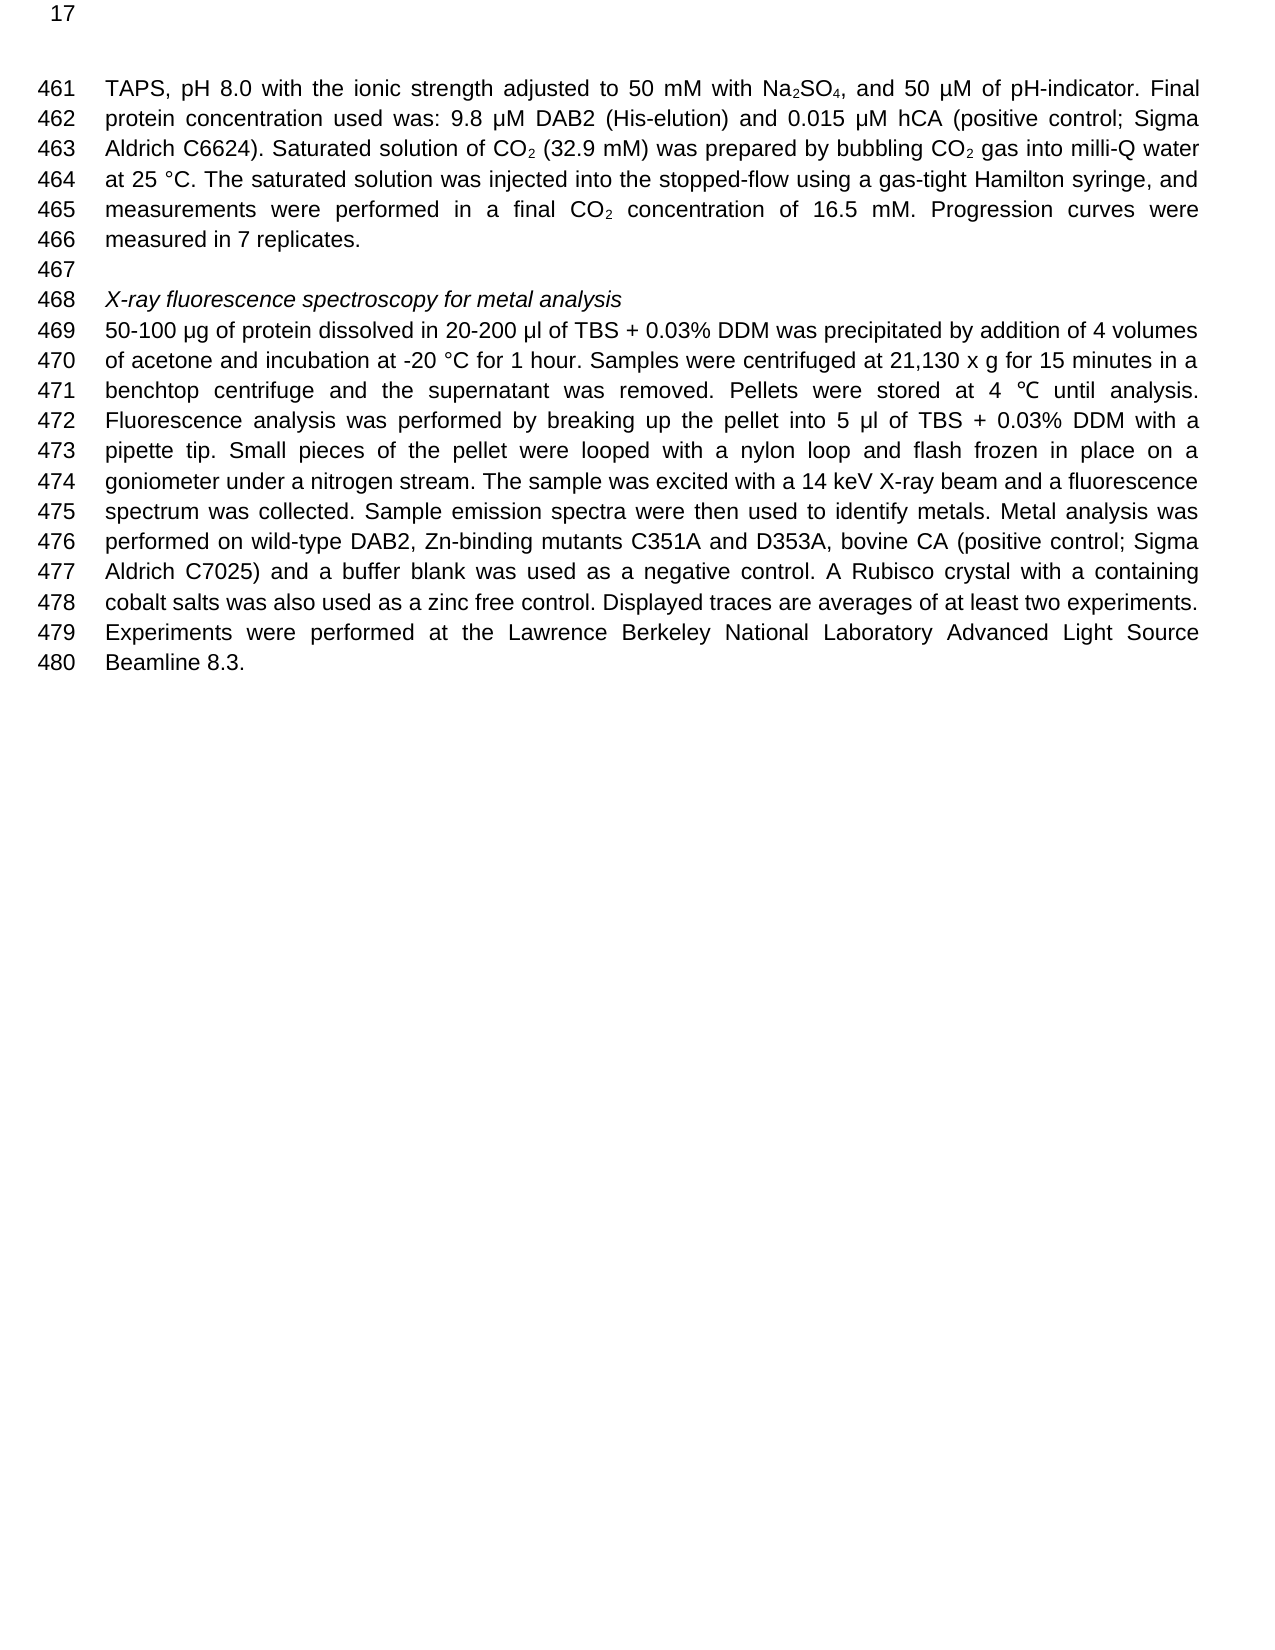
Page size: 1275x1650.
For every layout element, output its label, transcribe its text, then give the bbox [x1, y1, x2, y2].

text 50-100 μg of protein dissolved in 20-200 μl of TBS + 0.03% DDM was precipitated by addition of 4 volumes of acetone and incubation at -20 °C for 1 hour. Samples were centrifuged at 21,130 x g for 15 minutes in a benchtop centrifuge and the supernatant was removed. Pellets were stored at 4 ℃ until analysis. Fluorescence analysis was performed by breaking up the pellet into 5 μl of TBS + 0.03% DDM with a pipette tip. Small pieces of the pellet were looped with a nylon loop and flash frozen in place on a goniometer under a nitrogen stream. The sample was excited with a 14 keV X-ray beam and a fluorescence spectrum was collected. Sample emission spectra were then used to identify metals. Metal analysis was performed on wild-type DAB2, Zn-binding mutants C351A and D353A, bovine CA (positive control; Sigma Aldrich C7025) and a buffer blank was used as a negative control. A Rubisco crystal with a containing cobalt salts was also used as a zinc free control. Displayed traces are averages of at least two experiments. Experiments were performed at the Lawrence Berkeley National Laboratory Advanced Light Source Beamline 8.3. [105, 317, 1200, 675]
text X-ray fluorescence spectroscopy for metal analysis [105, 286, 1200, 313]
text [105, 75, 1200, 252]
